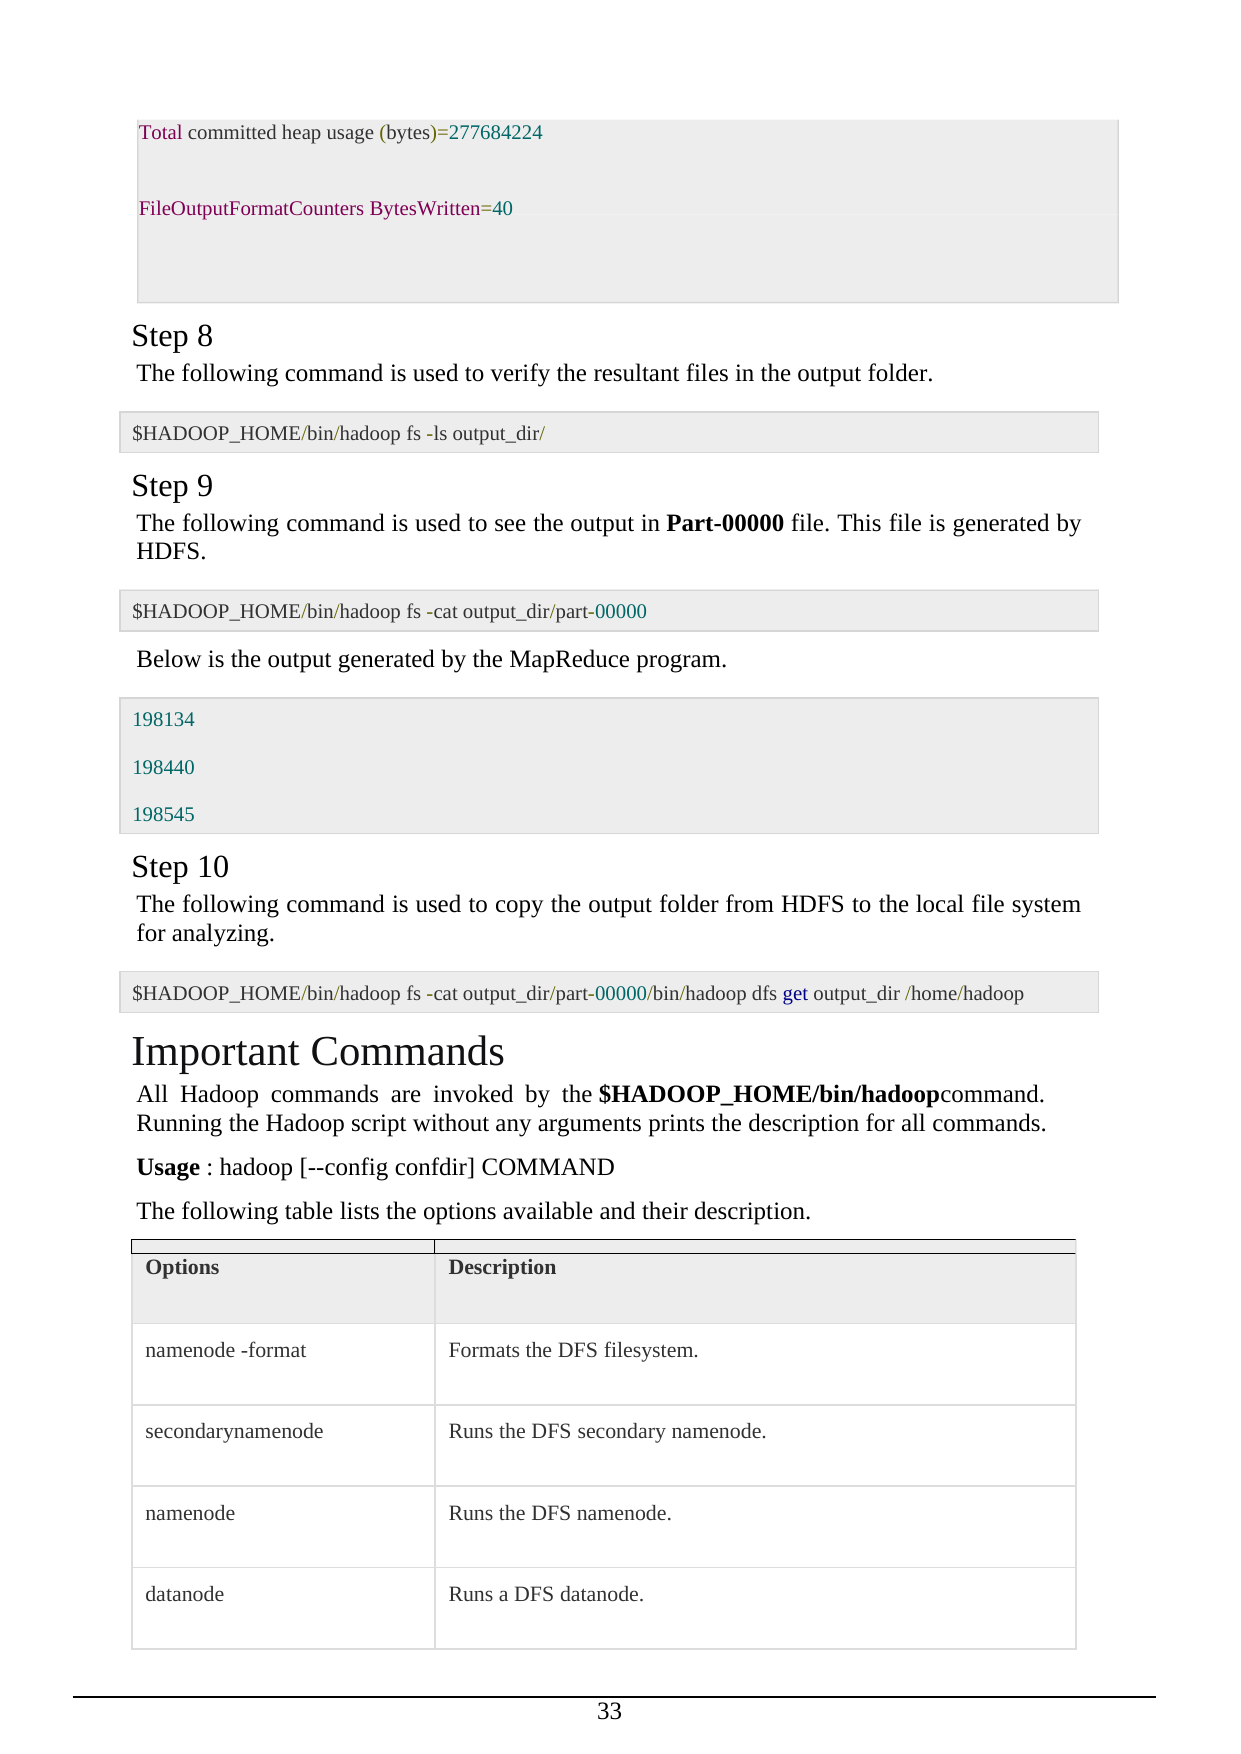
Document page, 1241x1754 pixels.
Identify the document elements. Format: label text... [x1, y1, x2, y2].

picture [132, 1240, 434, 1253]
table_cell Runs a DFS datanode. [436, 1568, 1075, 1648]
table_cell secondarynamenode [133, 1406, 434, 1485]
text Usage : hadoop [--config confdir] COMMAND [136, 1152, 1240, 1181]
text All Hadoop commands are invoked by the $HADOOP_HOME/bin/hadoopcommand. Running the Hadoop script without any arguments prints the description for all commands. [136, 1079, 1074, 1137]
table_header Options [133, 1254, 434, 1323]
text The following command is used to see the output in Part-00000 file. This file is generated by HDFS. [136, 508, 1083, 565]
subtitle Important Commands [131, 978, 1240, 1075]
table_cell namenode -format [133, 1324, 434, 1404]
table_header Description [436, 1254, 1075, 1323]
text The following command is used to verify the resultant files in the output folder. [136, 358, 1240, 387]
text Below is the output generated by the MapReduce program. [136, 597, 1240, 673]
subtitle Step 8 [131, 316, 1240, 353]
subtitle Step 10 [131, 705, 1240, 884]
picture [435, 1240, 1075, 1253]
table_cell datanode [133, 1568, 434, 1648]
table_cell namenode [133, 1487, 434, 1567]
table_cell Runs the DFS namenode. [436, 1487, 1075, 1567]
subtitle Step 9 [131, 419, 1240, 503]
table_cell Formats the DFS filesystem. [436, 1324, 1075, 1404]
text The following command is used to copy the output folder from HDFS to the local file system for analyzing. [136, 889, 1083, 946]
table_cell Runs the DFS secondary namenode. [436, 1406, 1075, 1485]
text The following table lists the options available and their description. [136, 1196, 1240, 1224]
